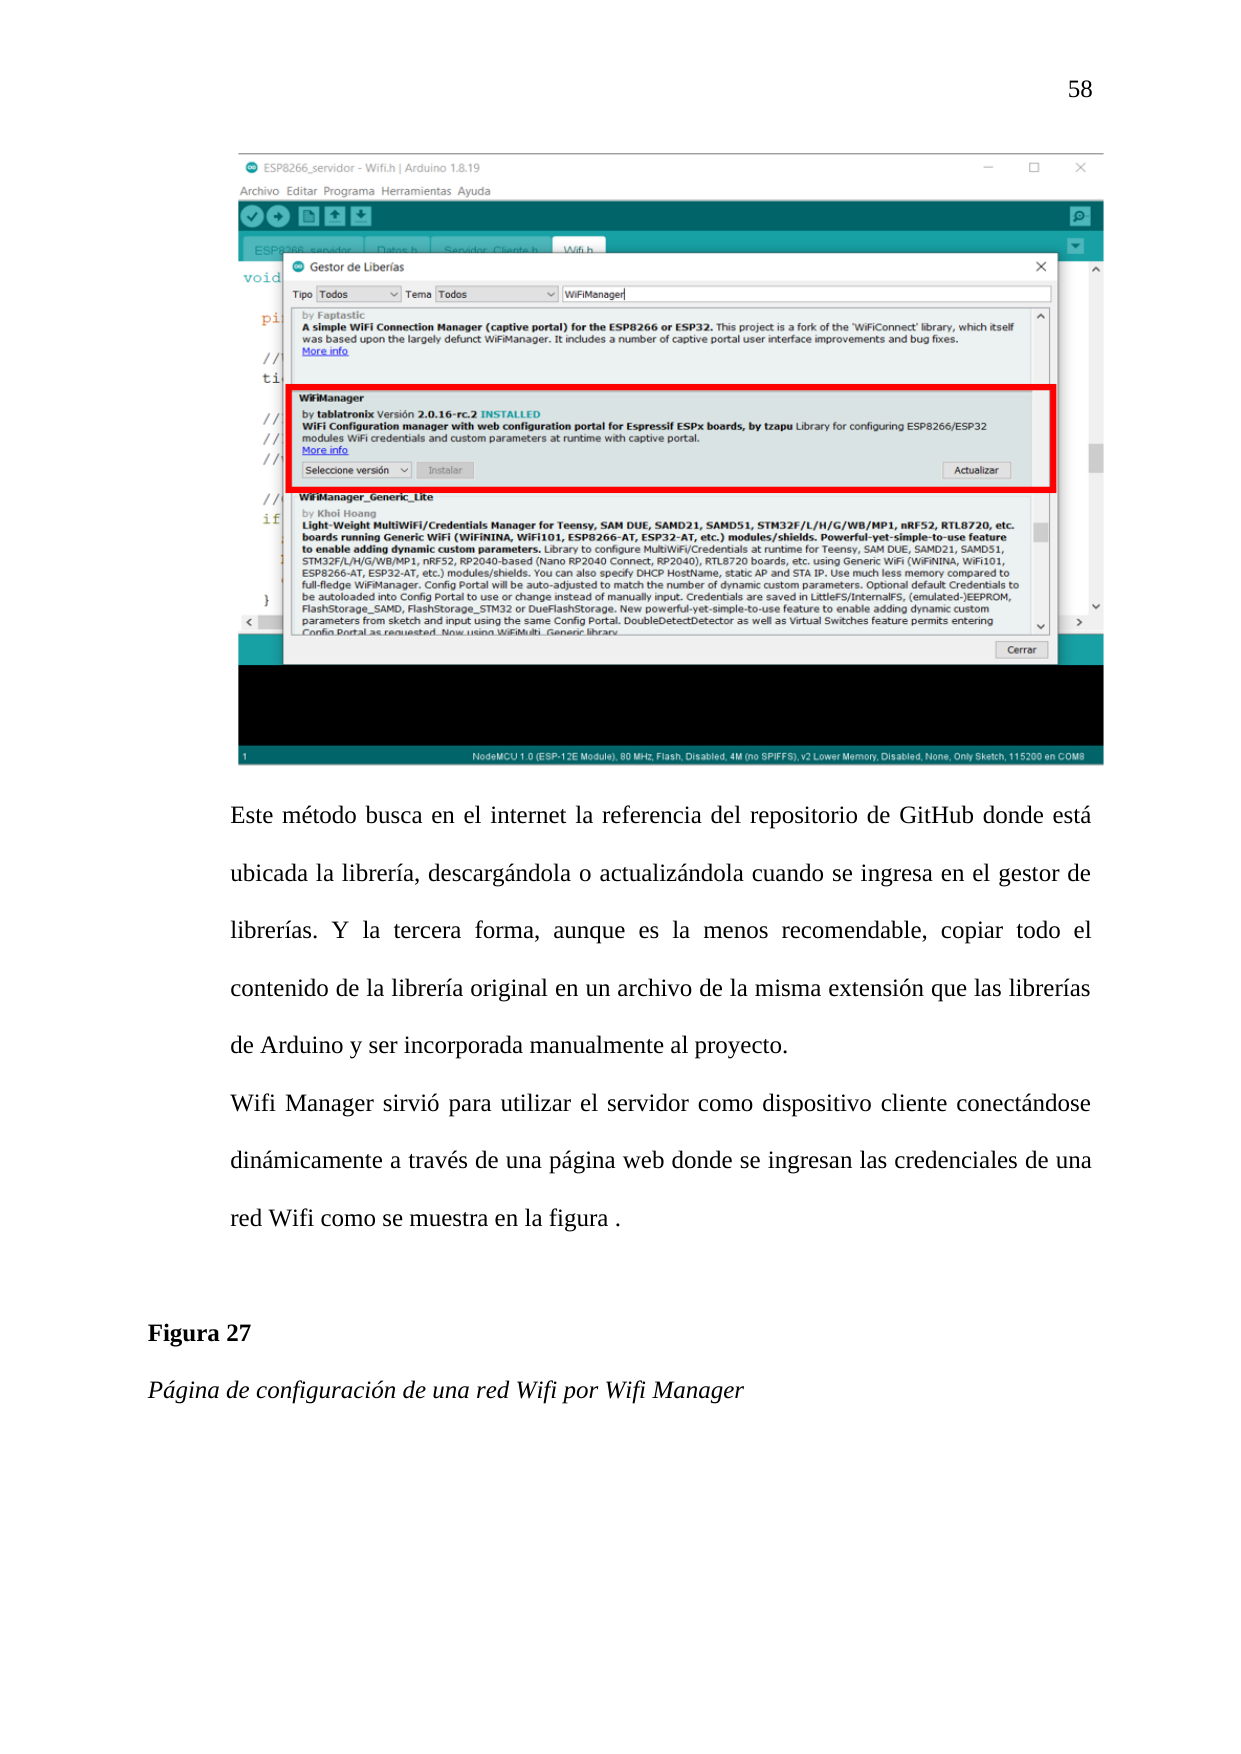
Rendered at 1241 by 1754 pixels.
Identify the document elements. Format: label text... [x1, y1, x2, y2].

text Figura 27 Página de configuración de una red Wifi por Wifi Manager [148, 1318, 1092, 1404]
text Wifi Manager sirvió para utilizar el servidor como dispositivo cliente conectándose dinámicamente a través de una página web donde se ingresan las credenciales de una red Wifi como se muestra en la figura . [230, 1088, 1092, 1231]
text Este método busca en el internet la referencia del repositorio de GitHub donde está ubicada la librería, descargándola o actualizándola cuando se ingresa en el gestor de librerías. Y la tercera forma, aunque es la menos recomendable, copiar todo el contenido de la librería original en un archivo de la misma extensión que las librerías de Arduino y ser incorporada manualmente al proyecto. [230, 800, 1092, 1059]
picture [230, 147, 1113, 772]
